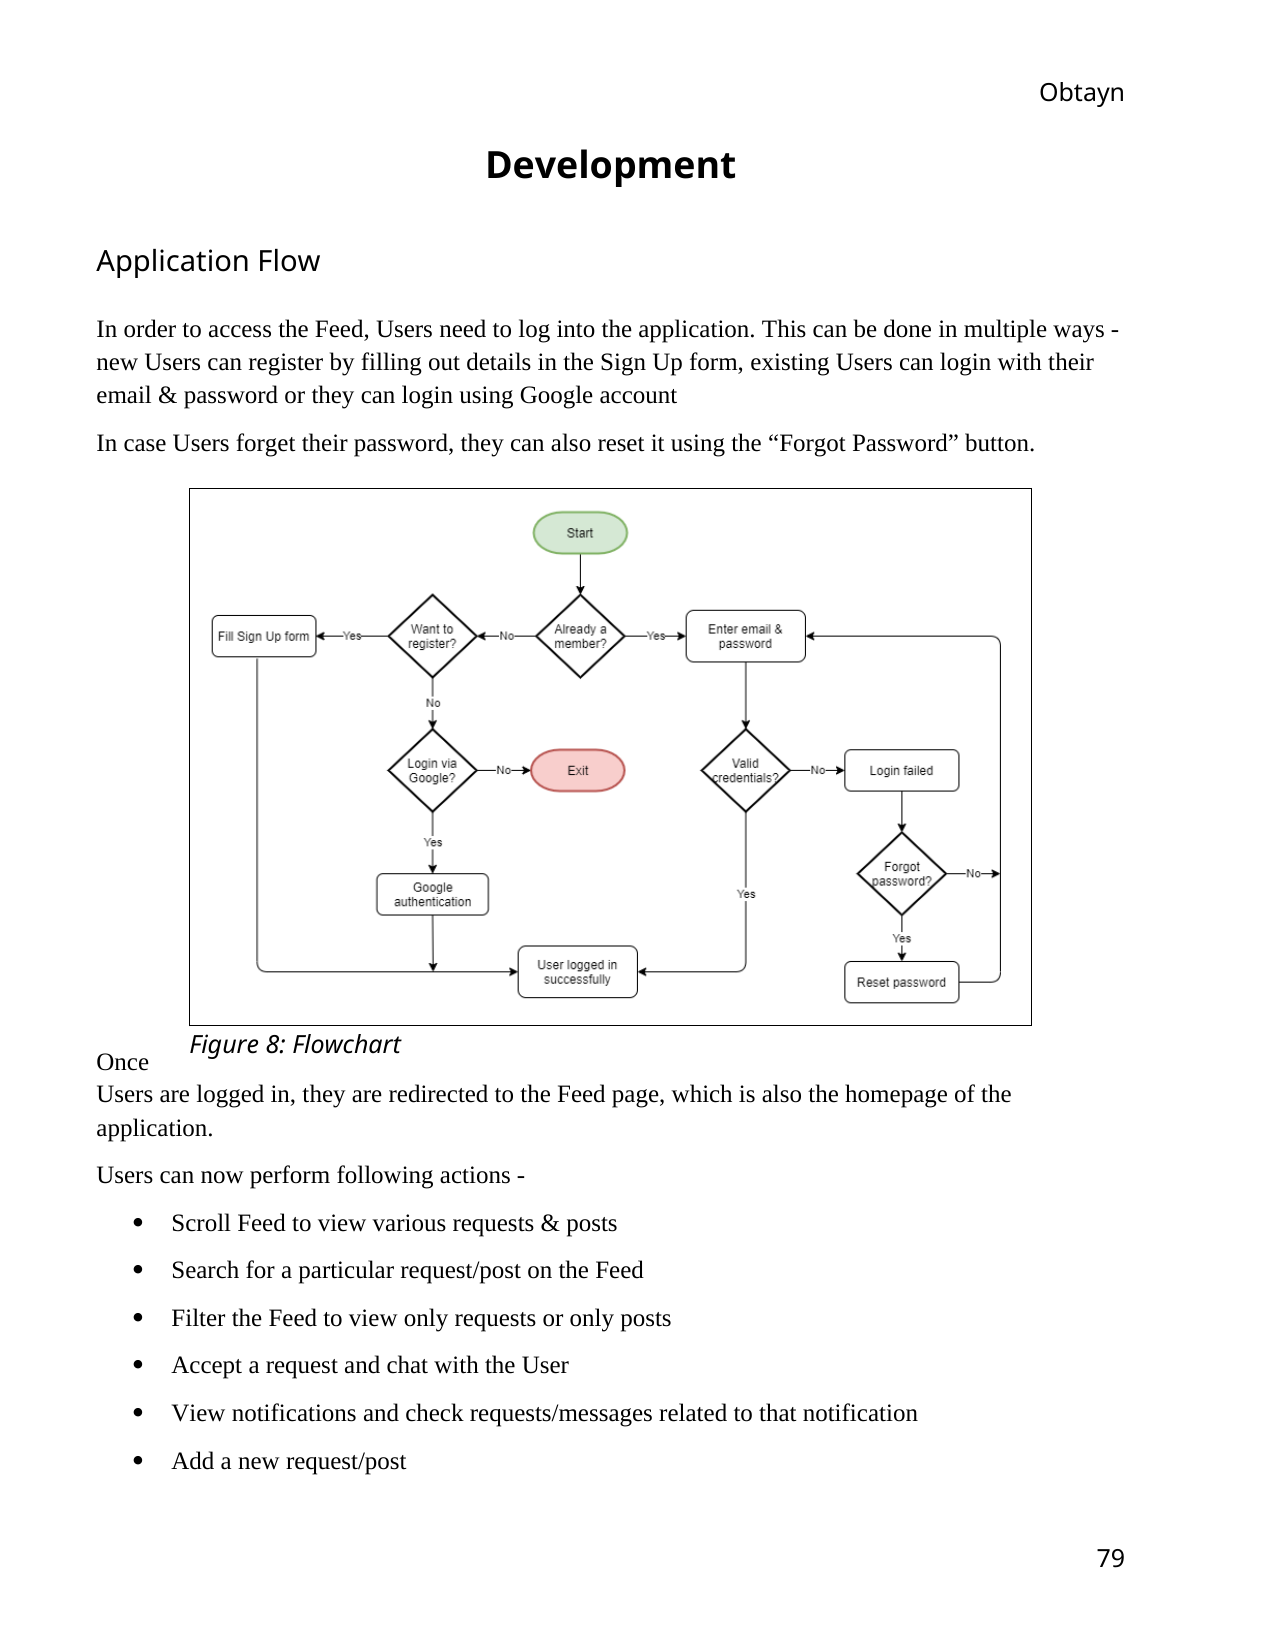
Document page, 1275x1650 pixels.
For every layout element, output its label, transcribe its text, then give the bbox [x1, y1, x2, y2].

list Accept a request and chat with the User [134, 1351, 1125, 1379]
list View notifications and check requests/messages related to that notification [134, 1398, 1125, 1427]
text In order to access the Feed, Users need to log into the application. This can be done in multiple ways -new Users can register by filling out details in the Sign Up form, existing Users can login with their email & password or they can login using Google account [96, 314, 1125, 409]
subtitle Development [96, 138, 1125, 189]
list Search for a particular request/post on the Feed [134, 1255, 1125, 1284]
text In case Users forget their password, they can also reset it using the “Forgot Password” button. [96, 428, 1125, 456]
picture [191, 490, 1030, 1024]
list Add a new request/post [134, 1446, 1125, 1474]
text Users can now perform following actions - [96, 1160, 1125, 1189]
list Scroll Feed to view various requests & posts [134, 1208, 1125, 1237]
list Filter the Feed to view only requests or only posts [134, 1303, 1125, 1332]
subtitle Application Flow [96, 240, 1125, 280]
text Once Users are logged in, they are redirected to the Feed page, which is also the homepage of the application. [96, 1047, 1125, 1141]
